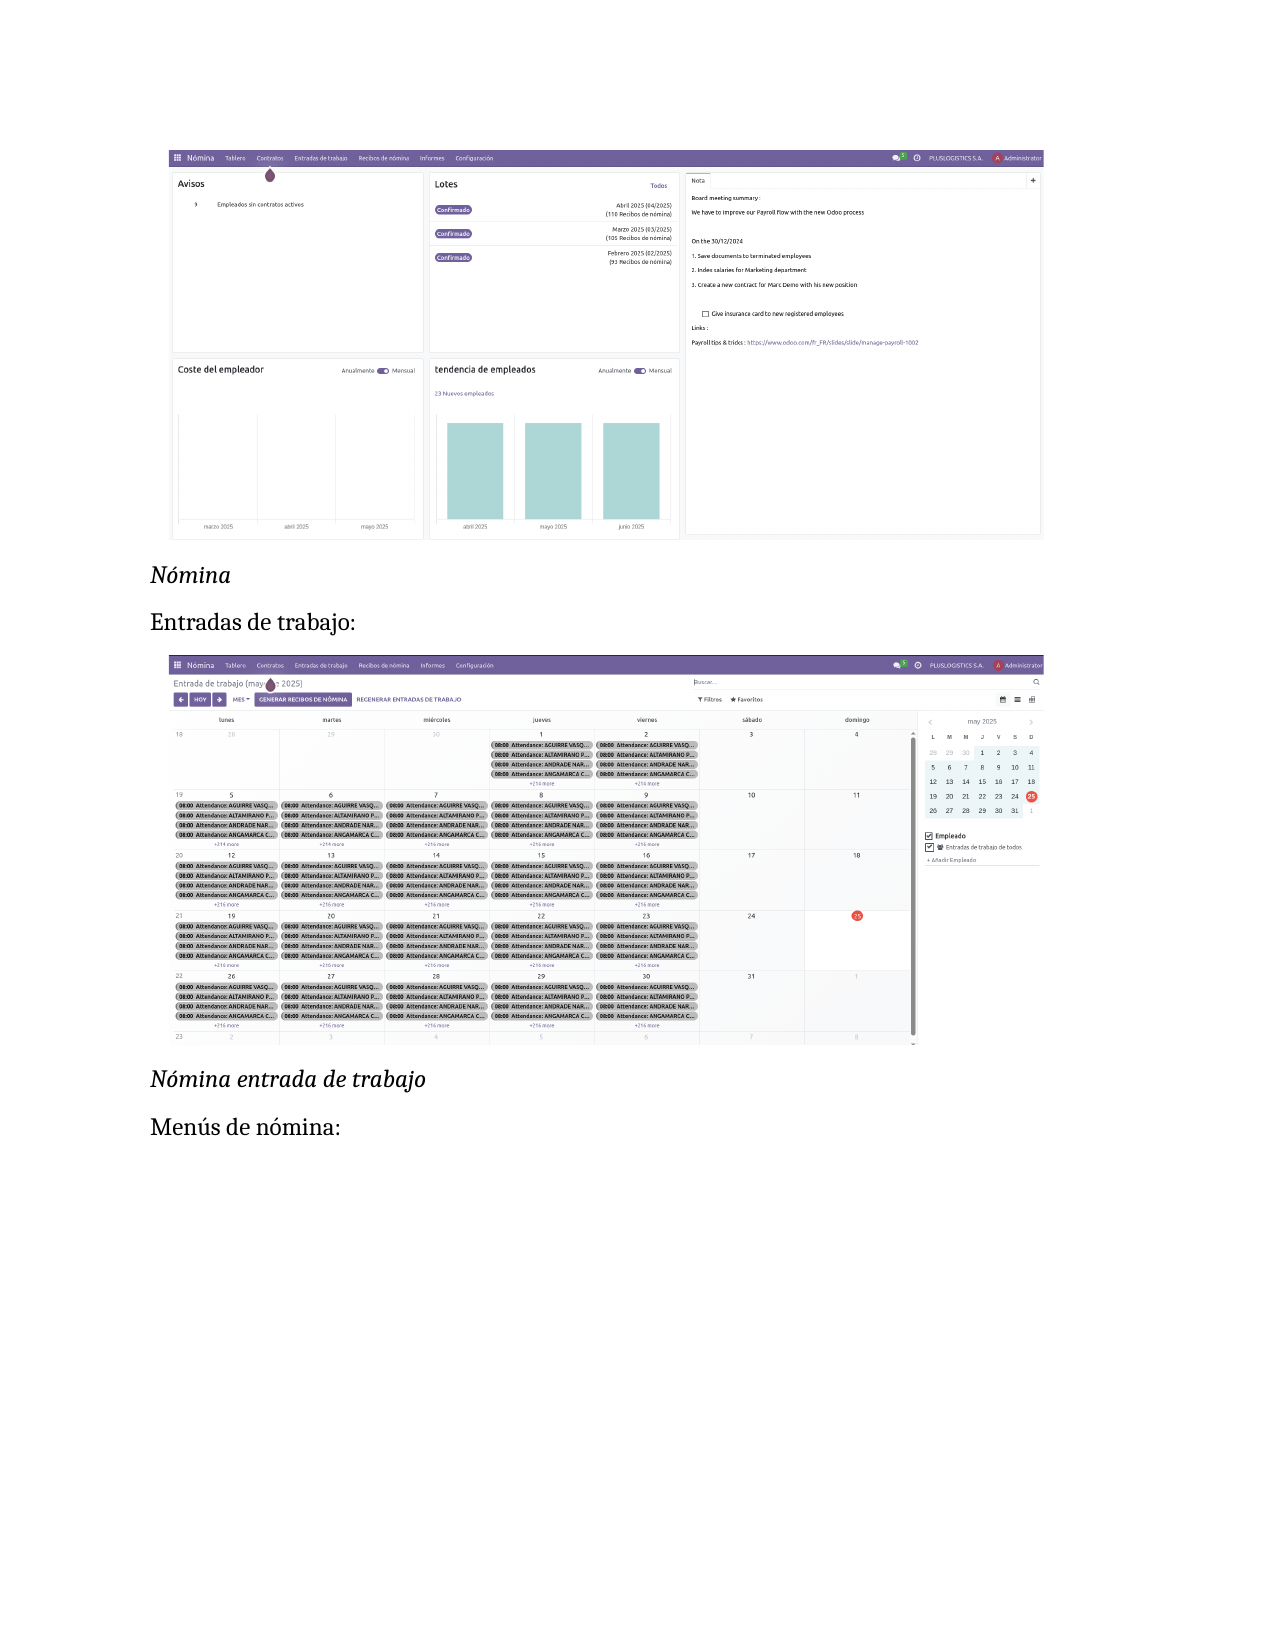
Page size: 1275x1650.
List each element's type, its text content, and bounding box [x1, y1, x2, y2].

text Nómina [150, 561, 1125, 589]
text Nómina entrada de trabajo [150, 1065, 1125, 1094]
picture [168, 655, 1044, 1045]
text Menús de nómina: [150, 1112, 1125, 1141]
text Entradas de trabajo: [150, 608, 1125, 637]
picture [168, 150, 1044, 540]
